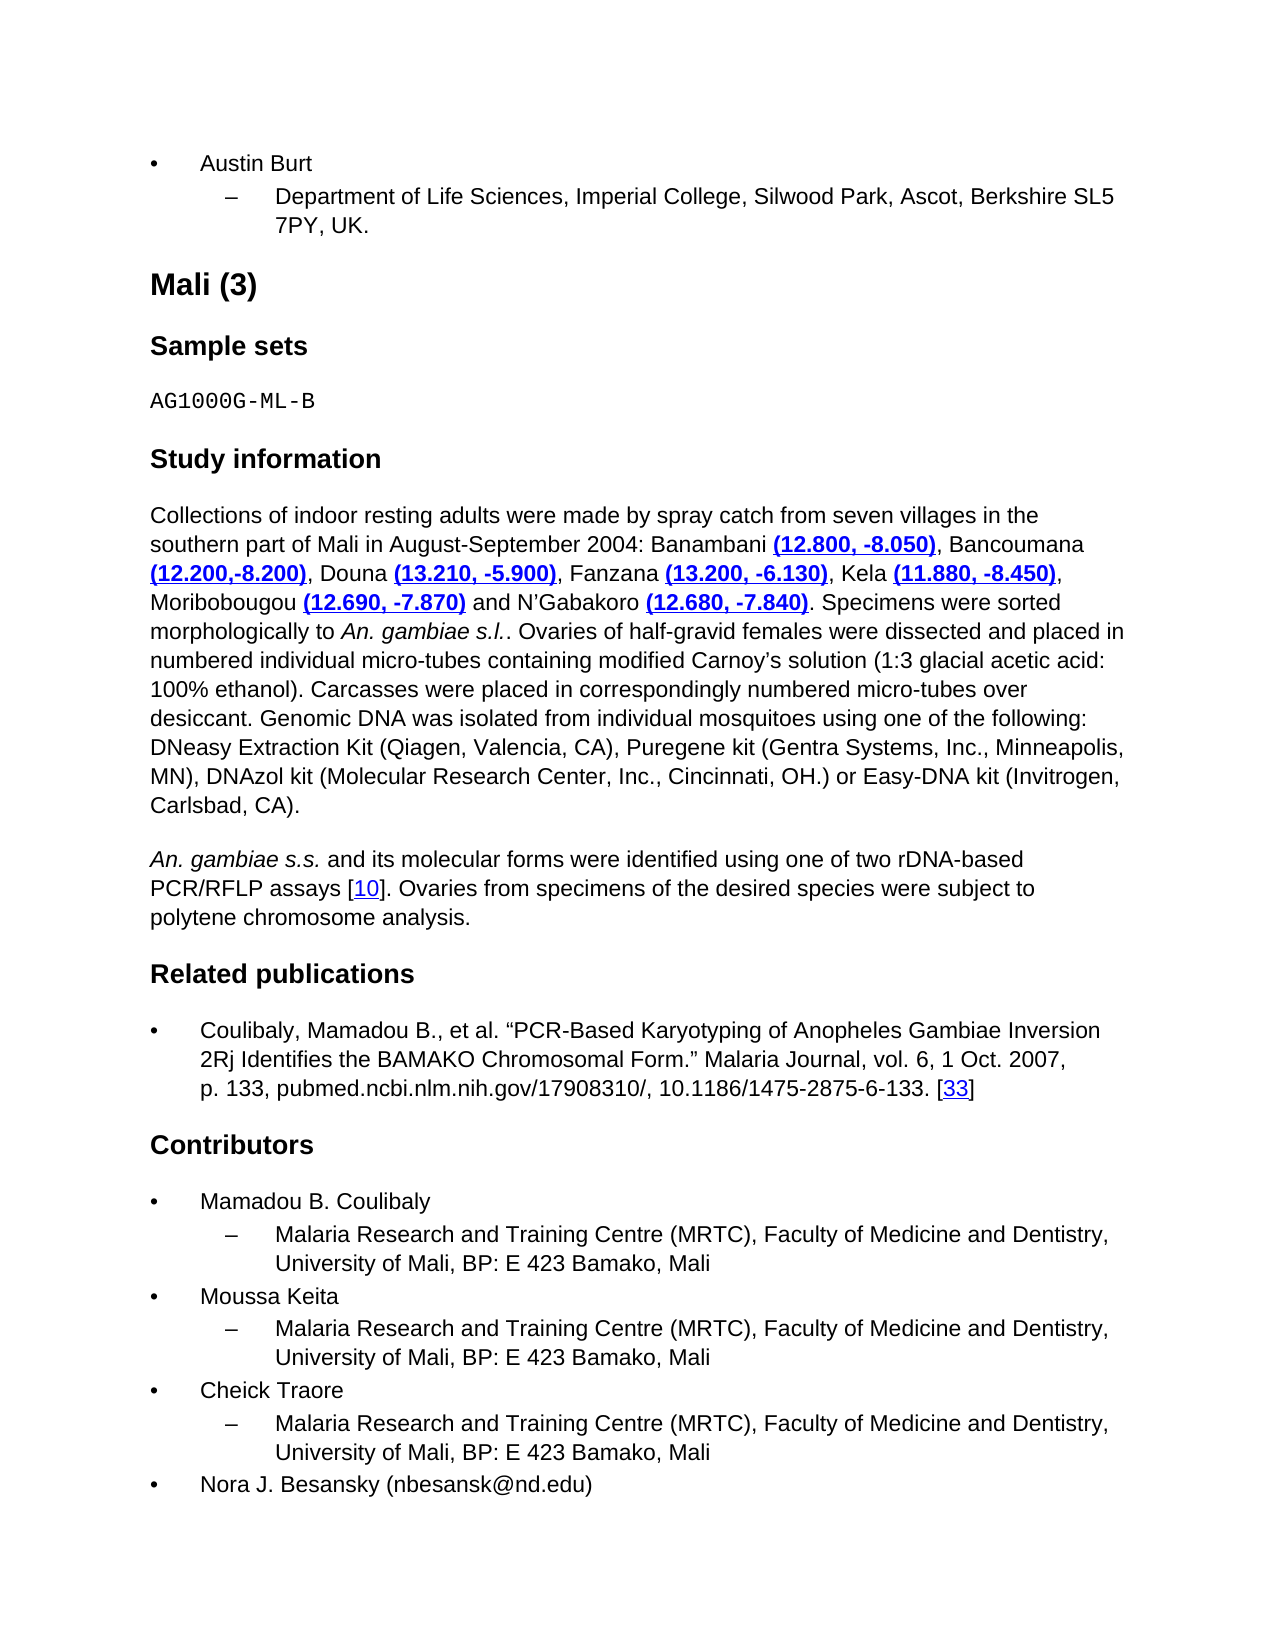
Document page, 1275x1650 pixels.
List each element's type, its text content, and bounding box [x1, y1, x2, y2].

list Malaria Research and Training Centre (MRTC), Faculty of Medicine and Dentistry, University of Mali, BP: E 423 Bamako, Mali [225, 1221, 1125, 1276]
subtitle Sample sets [150, 330, 1125, 361]
text An. gambiae s.s. and its molecular forms were identified using one of two rDNA-based PCR/RFLP assays [10]. Ovaries from specimens of the desired species were subject to polytene chromosome analysis. [150, 846, 1125, 930]
list Moussa Keita [150, 1283, 1125, 1309]
subtitle Study information [150, 443, 1125, 474]
text AG1000G-ML-B [150, 389, 1125, 415]
list Malaria Research and Training Centre (MRTC), Faculty of Medicine and Dentistry, University of Mali, BP: E 423 Bamako, Mali [225, 1315, 1125, 1371]
list Cheick Traore [150, 1377, 1125, 1403]
text Collections of indoor resting adults were made by spray catch from seven villages in the southern part of Mali in August-September 2004: Banambani (12.800, -8.050), Bancoumana (12.200,-8.200), Douna (13.210, -5.900), Fanzana (13.200, -6.130), Kela (11.880, -8.450), Moribobougou (12.690, -7.870) and N’Gabakoro (12.680, -7.840). Specimens were sorted morphologically to An. gambiae s.l.. Ovaries of half-gravid females were dissected and placed in numbered individual micro-tubes containing modified Carnoy’s solution (1:3 glacial acetic acid: 100% ethanol). Carcasses were placed in correspondingly numbered micro-tubes over desiccant. Genomic DNA was isolated from individual mosquitoes using one of the following: DNeasy Extraction Kit (Qiagen, Valencia, CA), Puregene kit (Gentra Systems, Inc., Minneapolis, MN), DNAzol kit (Molecular Research Center, Inc., Cincinnati, OH.) or Easy-DNA kit (Invitrogen, Carlsbad, CA). [150, 502, 1125, 818]
subtitle Contributors [150, 1129, 1125, 1160]
list Coulibaly, Mamadou B., et al. “PCR-Based Karyotyping of Anopheles Gambiae Inversion 2Rj Identifies the BAMAKO Chromosomal Form.” Malaria Journal, vol. 6, 1 Oct. 2007, p. 133, pubmed.ncbi.nlm.nih.gov/17908310/, 10.1186/1475-2875-6-133. [33] [150, 1017, 1125, 1101]
list Malaria Research and Training Centre (MRTC), Faculty of Medicine and Dentistry, University of Mali, BP: E 423 Bamako, Mali [225, 1410, 1125, 1465]
list Austin Burt [150, 150, 1125, 176]
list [225, 183, 1125, 238]
list Mamadou B. Coulibaly [150, 1188, 1125, 1215]
subtitle Mali (3) [150, 266, 1125, 302]
subtitle Related publications [150, 958, 1125, 989]
list Nora J. Besansky (nbesansk@nd.edu) [150, 1471, 1125, 1498]
